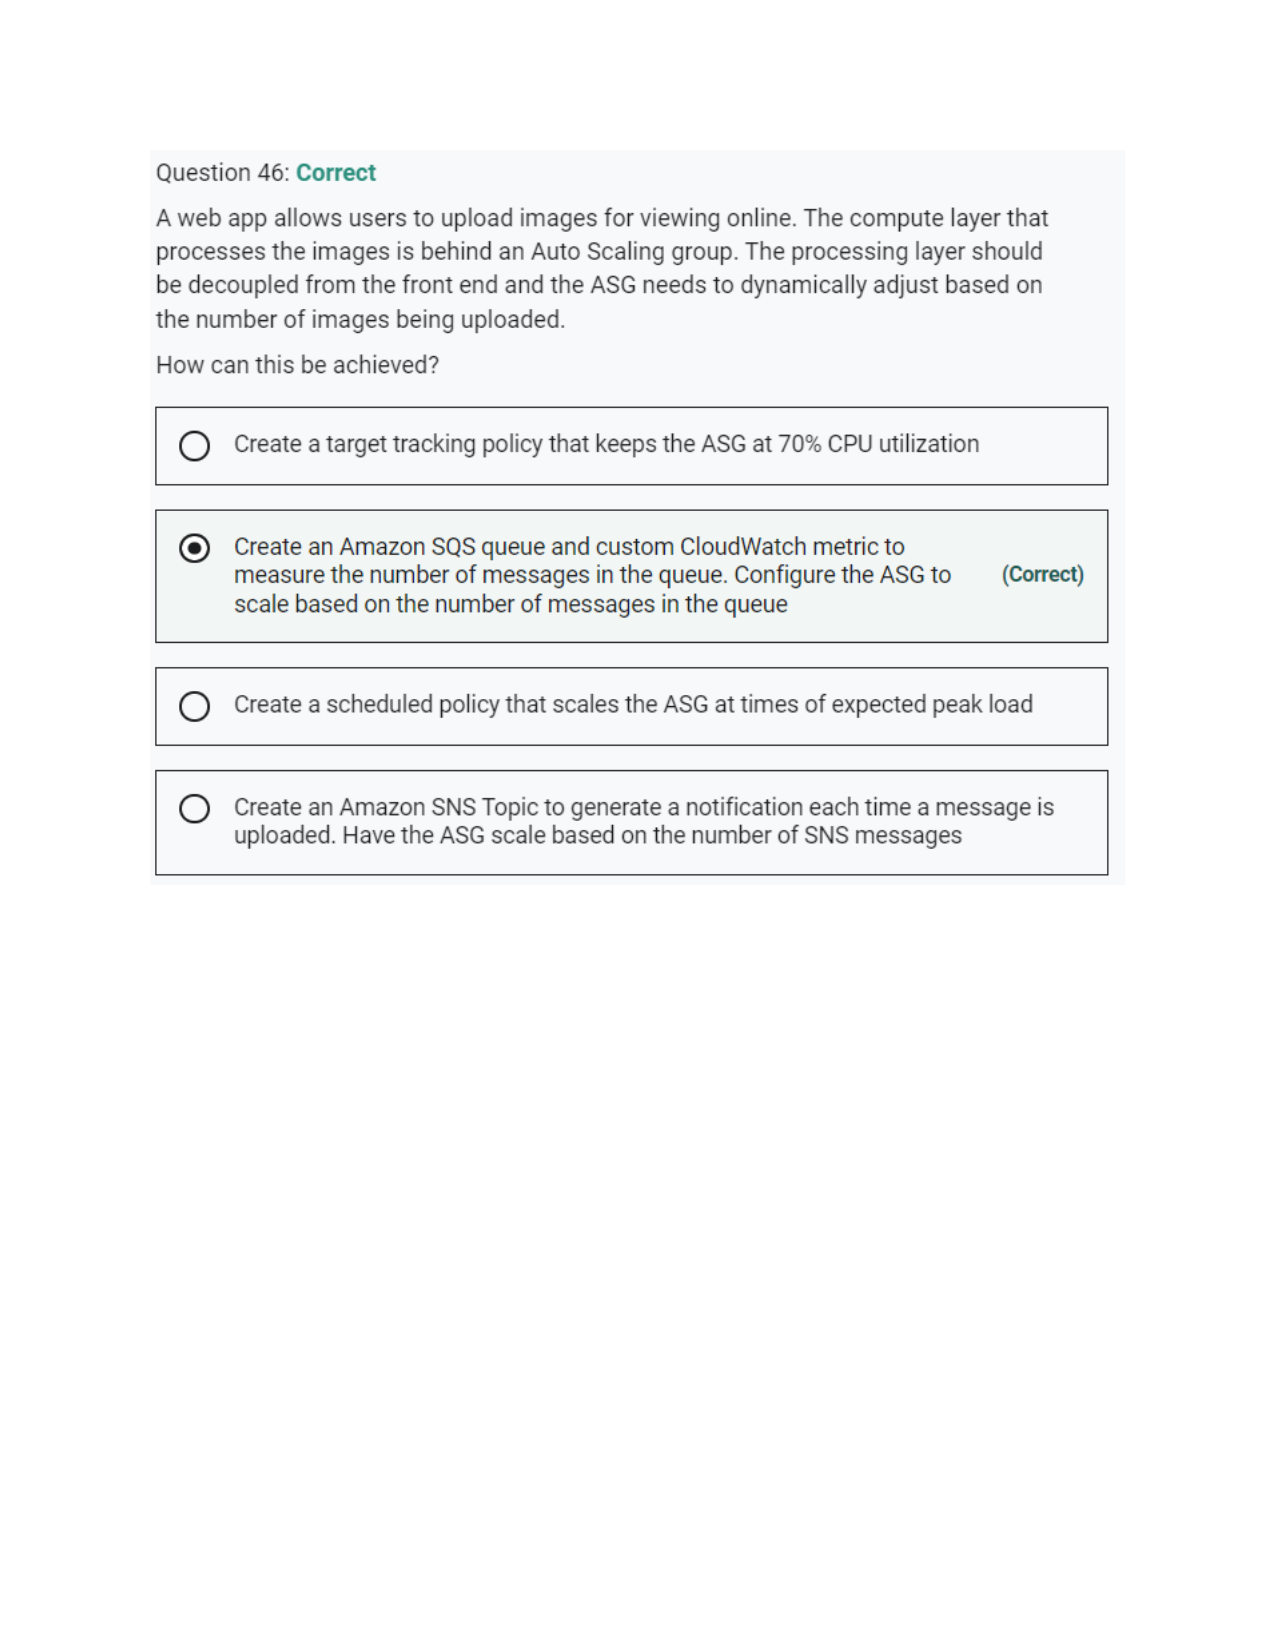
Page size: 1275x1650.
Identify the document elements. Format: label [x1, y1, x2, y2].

picture [150, 150, 1125, 885]
